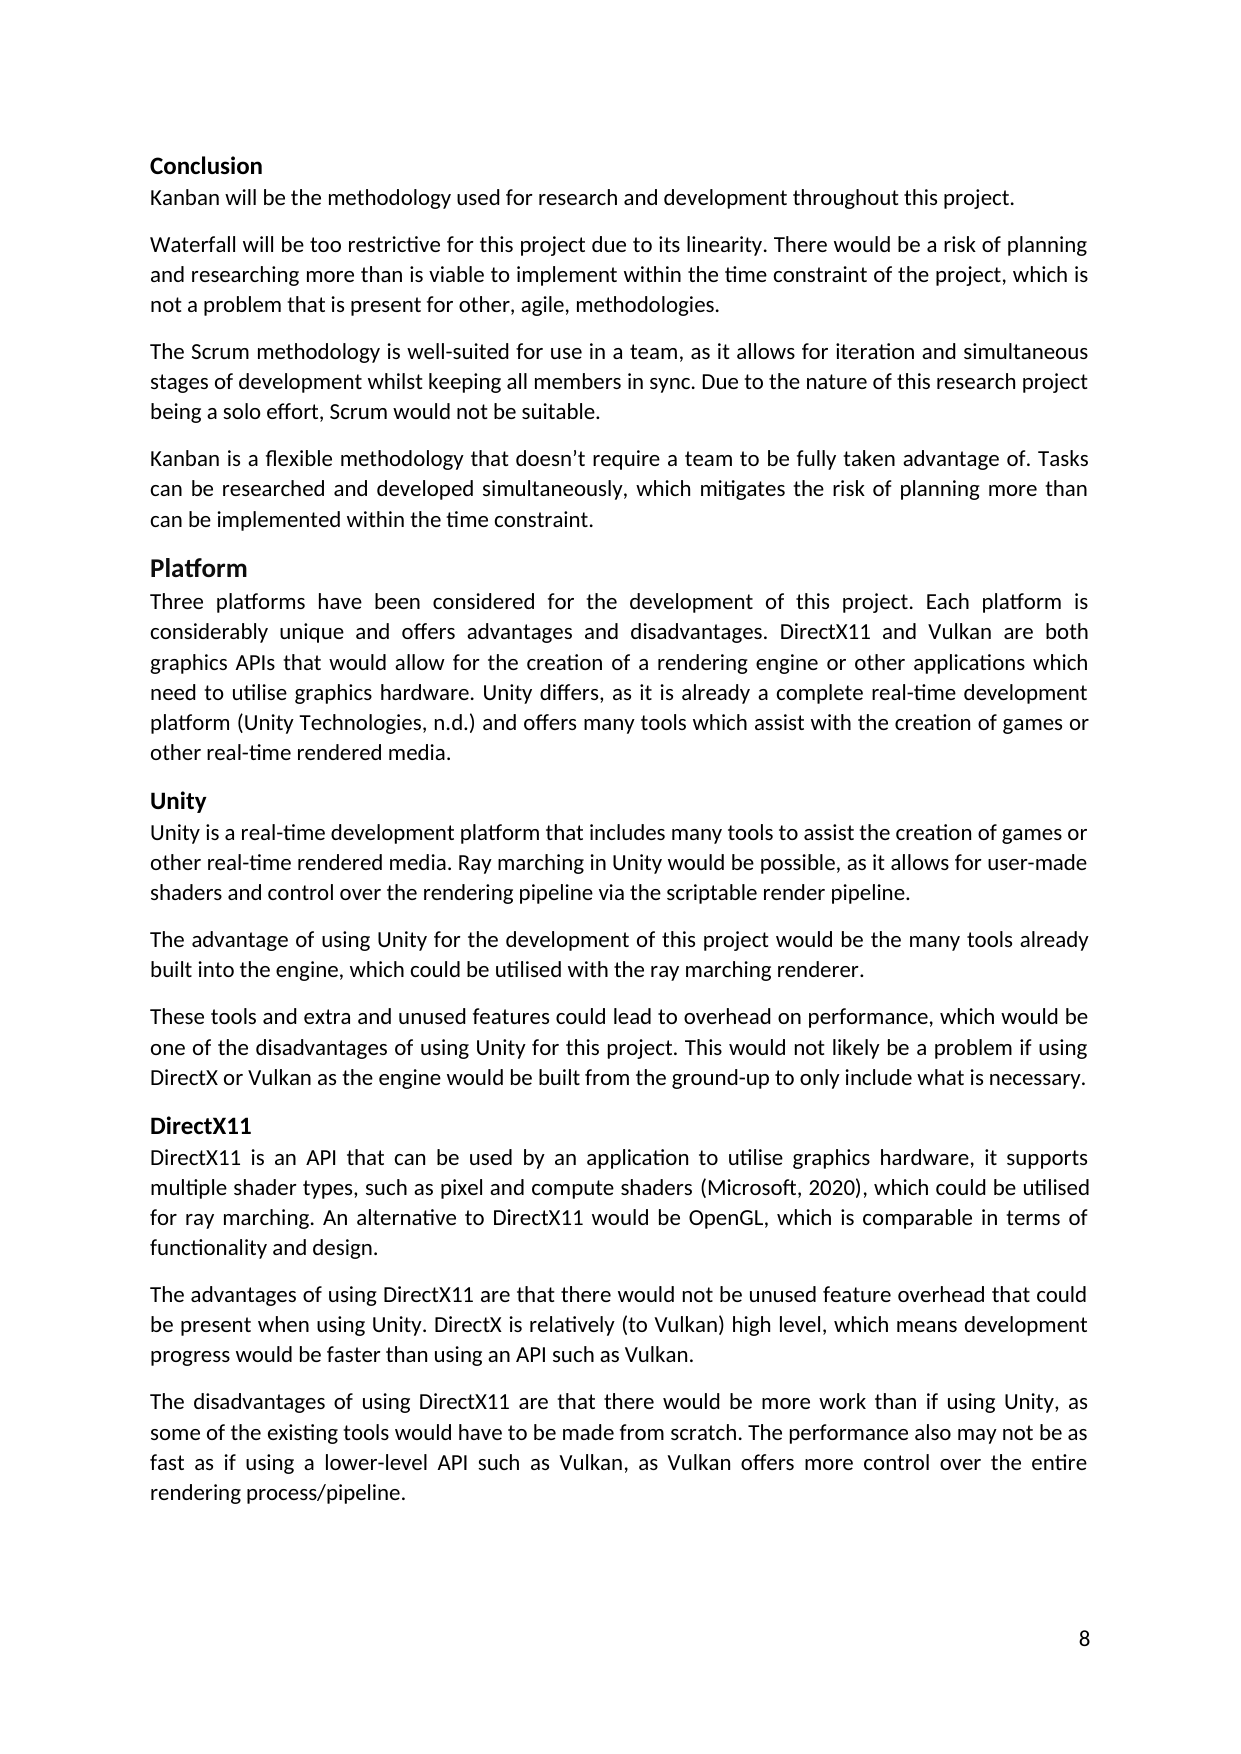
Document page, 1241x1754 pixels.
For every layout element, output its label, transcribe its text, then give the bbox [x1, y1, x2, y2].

text The Scrum methodology is well-suited for use in a team, as it allows for iteration and simultaneous stages of development whilst keeping all members in sync. Due to the nature of this research project being a solo effort, Scrum would not be suitable. [150, 337, 1090, 426]
text Three platforms have been considered for the development of this project. Each platform is considerably unique and offers advantages and disadvantages. DirectX11 and Vulkan are both graphics APIs that would allow for the creation of a rendering engine or other applications which need to utilise graphics hardware. Unity differs, as it is already a complete real-time development platform and offers many tools which assist with the creation of games or other real-time rendered media. [150, 587, 1090, 766]
subtitle Unity [150, 785, 1090, 816]
subtitle DirectX11 [150, 1110, 1090, 1140]
text Unity is a real-time development platform that includes many tools to assist the creation of games or other real-time rendered media. Ray marching in Unity would be possible, as it allows for user-made shaders and control over the rendering pipeline via the scriptable render pipeline. [150, 818, 1090, 907]
text The disadvantages of using DirectX11 are that there would be more work than if using Unity, as some of the existing tools would have to be made from scratch. The performance also may not be as fast as if using a lower-level API such as Vulkan, as Vulkan offers more control over the entire rendering process/pipeline. [150, 1387, 1090, 1506]
text DirectX11 is an API that can be used by an application to utilise graphics hardware, it supports multiple shader types, such as pixel and compute shaders , which could be utilised for ray marching. An alternative to DirectX11 would be OpenGL, which is comparable in terms of functionality and design. [150, 1143, 1090, 1261]
subtitle Conclusion [150, 150, 1090, 181]
text These tools and extra and unused features could lead to overhead on performance, which would be one of the disadvantages of using Unity for this project. This would not likely be a problem if using DirectX or Vulkan as the engine would be built from the ground-up to only include what is necessary. [150, 1002, 1090, 1091]
subtitle Platform [150, 552, 1090, 585]
text Kanban will be the methodology used for research and development throughout this project. [150, 183, 1090, 211]
text Kanban is a flexible methodology that doesn’t require a team to be fully taken advantage of. Tasks can be researched and developed simultaneously, which mitigates the risk of planning more than can be implemented within the time constraint. [150, 444, 1090, 533]
text The advantages of using DirectX11 are that there would not be unused feature overhead that could be present when using Unity. DirectX is relatively (to Vulkan) high level, which means development progress would be faster than using an API such as Vulkan. [150, 1280, 1090, 1369]
text The advantage of using Unity for the development of this project would be the many tools already built into the engine, which could be utilised with the ray marching renderer. [150, 925, 1090, 984]
text Waterfall will be too restrictive for this project due to its linearity. There would be a risk of planning and researching more than is viable to implement within the time constraint of the project, which is not a problem that is present for other, agile, methodologies. [150, 230, 1090, 318]
